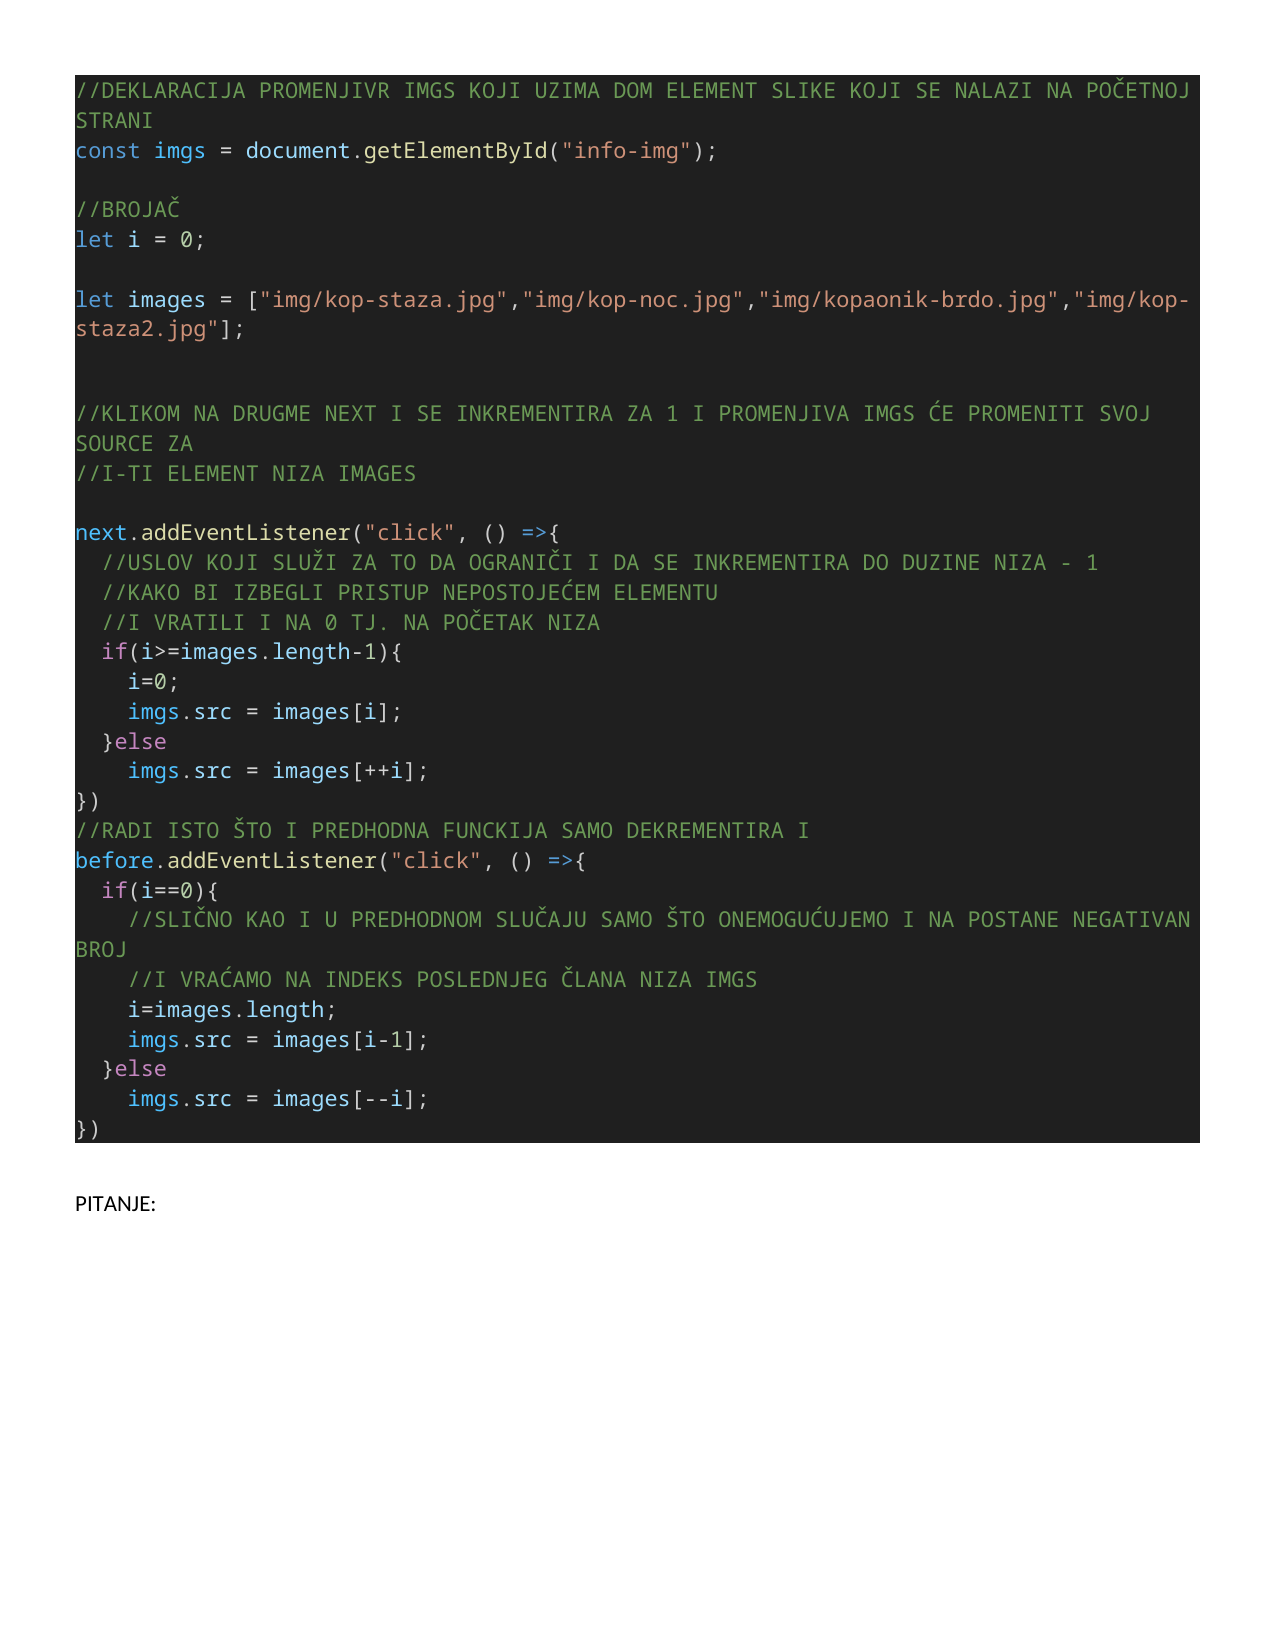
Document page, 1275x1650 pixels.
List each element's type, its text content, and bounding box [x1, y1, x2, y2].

text const imgs = document.getElementById("info-img"); [75, 134, 1200, 164]
text //RADI ISTO ŠTO I PREDHODNA FUNCKIJA SAMO DEKREMENTIRA I [75, 815, 1200, 845]
text i=images.length; [75, 994, 1200, 1023]
text i=0; [75, 666, 1200, 696]
text imgs.src = images[i]; [75, 696, 1200, 726]
text next.addEventListener("click", () =>{ [75, 517, 1200, 547]
text //I VRATILI I NA 0 TJ. NA POČETAK NIZA [75, 606, 1200, 636]
text //SLIČNO KAO I U PREDHODNOM SLUČAJU SAMO ŠTO ONEMOGUĆUJEMO I NA POSTANE NEGATIVAN BROJ [75, 904, 1200, 964]
text let images = ["img/kop-staza.jpg","img/kop-noc.jpg","img/kopaonik-brdo.jpg","img/kop-staza2.jpg"]; [75, 283, 1200, 343]
text if(i>=images.length-1){ [75, 636, 1200, 666]
text let i = 0; [75, 224, 1200, 254]
text //BROJAČ [75, 194, 1200, 224]
text //I-TI ELEMENT NIZA IMAGES [75, 457, 1200, 487]
text }) [75, 1113, 1200, 1143]
text imgs.src = images[--i]; [75, 1083, 1200, 1113]
text before.addEventListener("click", () =>{ [75, 845, 1200, 874]
text //KAKO BI IZBEGLI PRISTUP NEPOSTOJEĆEM ELEMENTU [75, 577, 1200, 606]
text imgs.src = images[i-1]; [75, 1023, 1200, 1053]
text //KLIKOM NA DRUGME NEXT I SE INKREMENTIRA ZA 1 I PROMENJIVA IMGS ĆE PROMENITI SVOJ SOURCE ZA [75, 398, 1200, 457]
text //I VRAĆAMO NA INDEKS POSLEDNJEG ČLANA NIZA IMGS [75, 964, 1200, 994]
text }) [75, 785, 1200, 815]
text //USLOV KOJI SLUŽI ZA TO DA OGRANIČI I DA SE INKREMENTIRA DO DUZINE NIZA - 1 [75, 547, 1200, 577]
text //DEKLARACIJA PROMENJIVR IMGS KOJI UZIMA DOM ELEMENT SLIKE KOJI SE NALAZI NA POČETNOJ STRANI [75, 75, 1200, 134]
text }else [75, 1053, 1200, 1083]
text if(i==0){ [75, 874, 1200, 904]
text imgs.src = images[++i]; [75, 755, 1200, 785]
text }else [75, 726, 1200, 755]
text PITANJE: [75, 1189, 1200, 1218]
